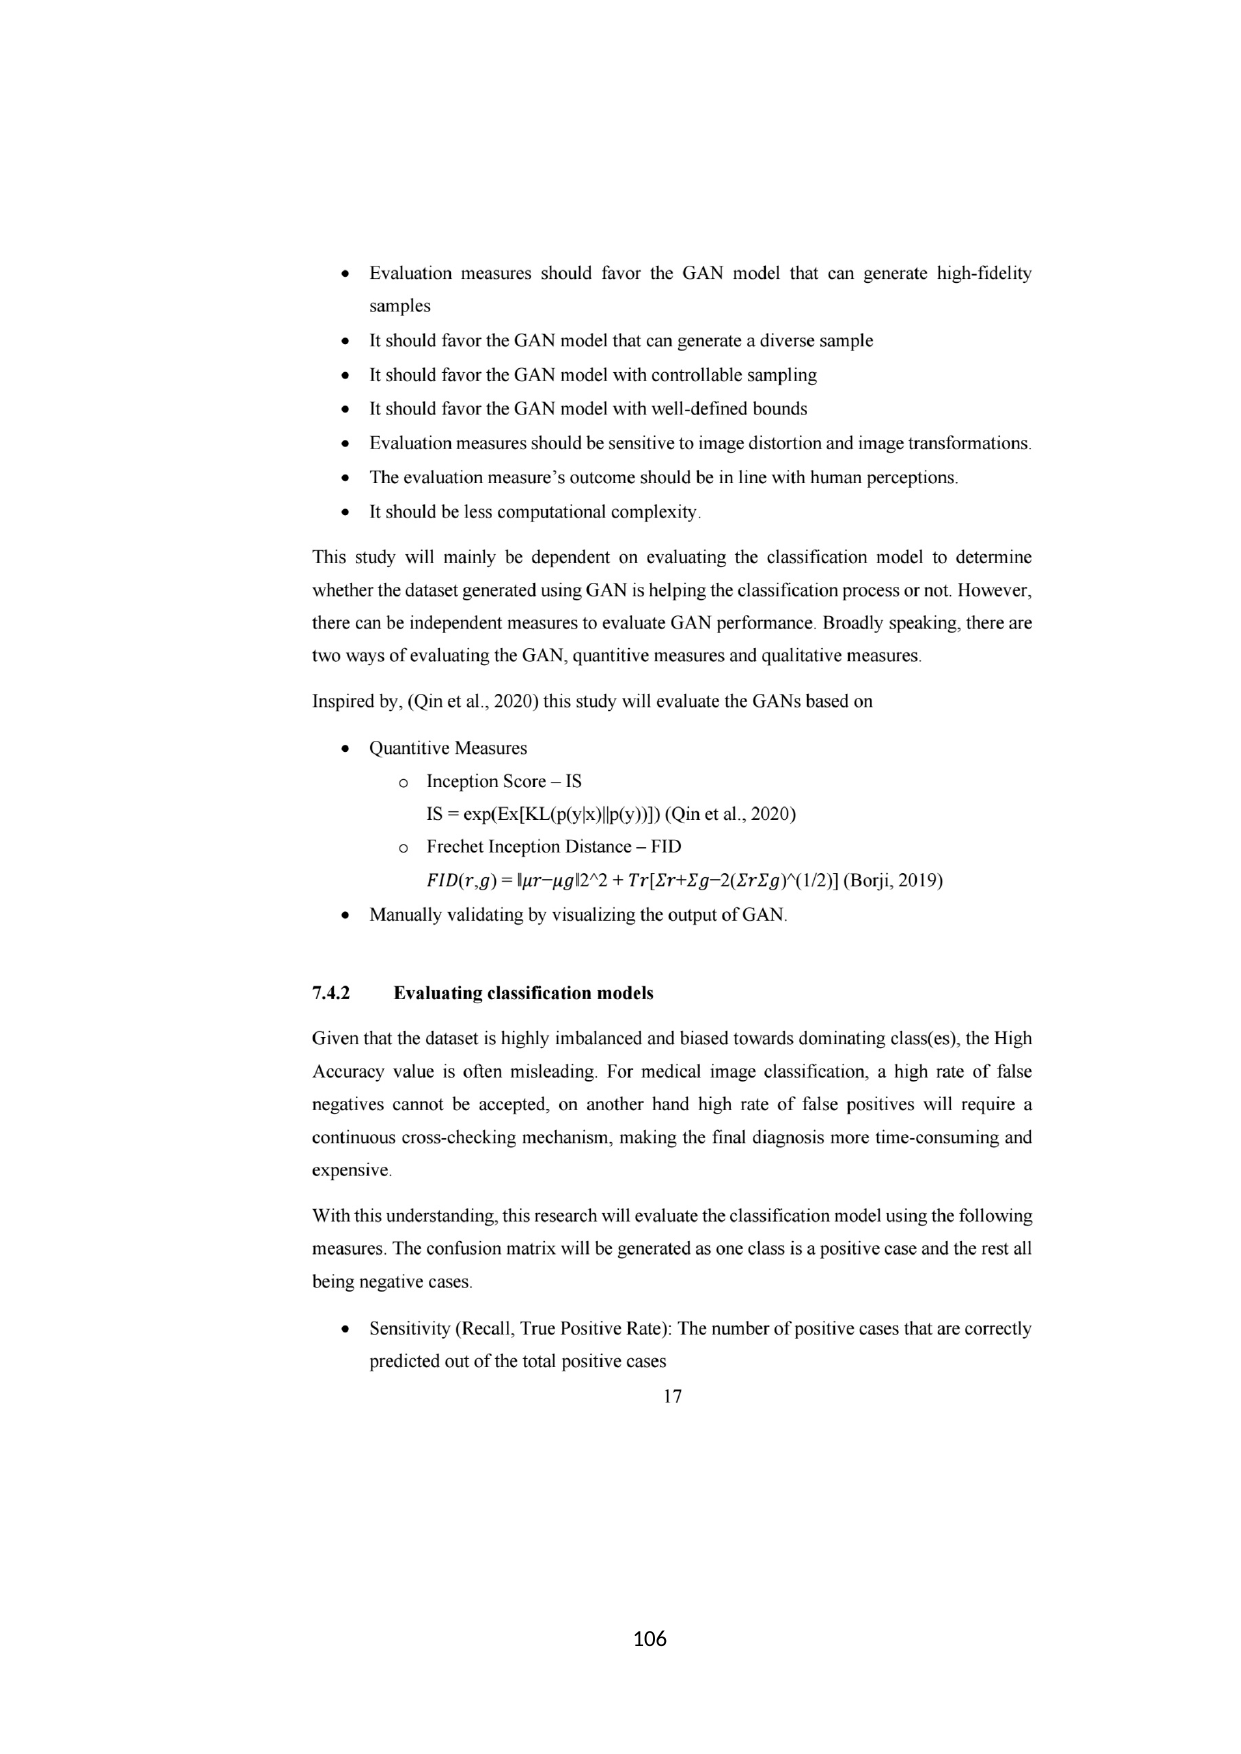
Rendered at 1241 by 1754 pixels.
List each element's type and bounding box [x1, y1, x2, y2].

picture [177, 147, 1122, 1484]
